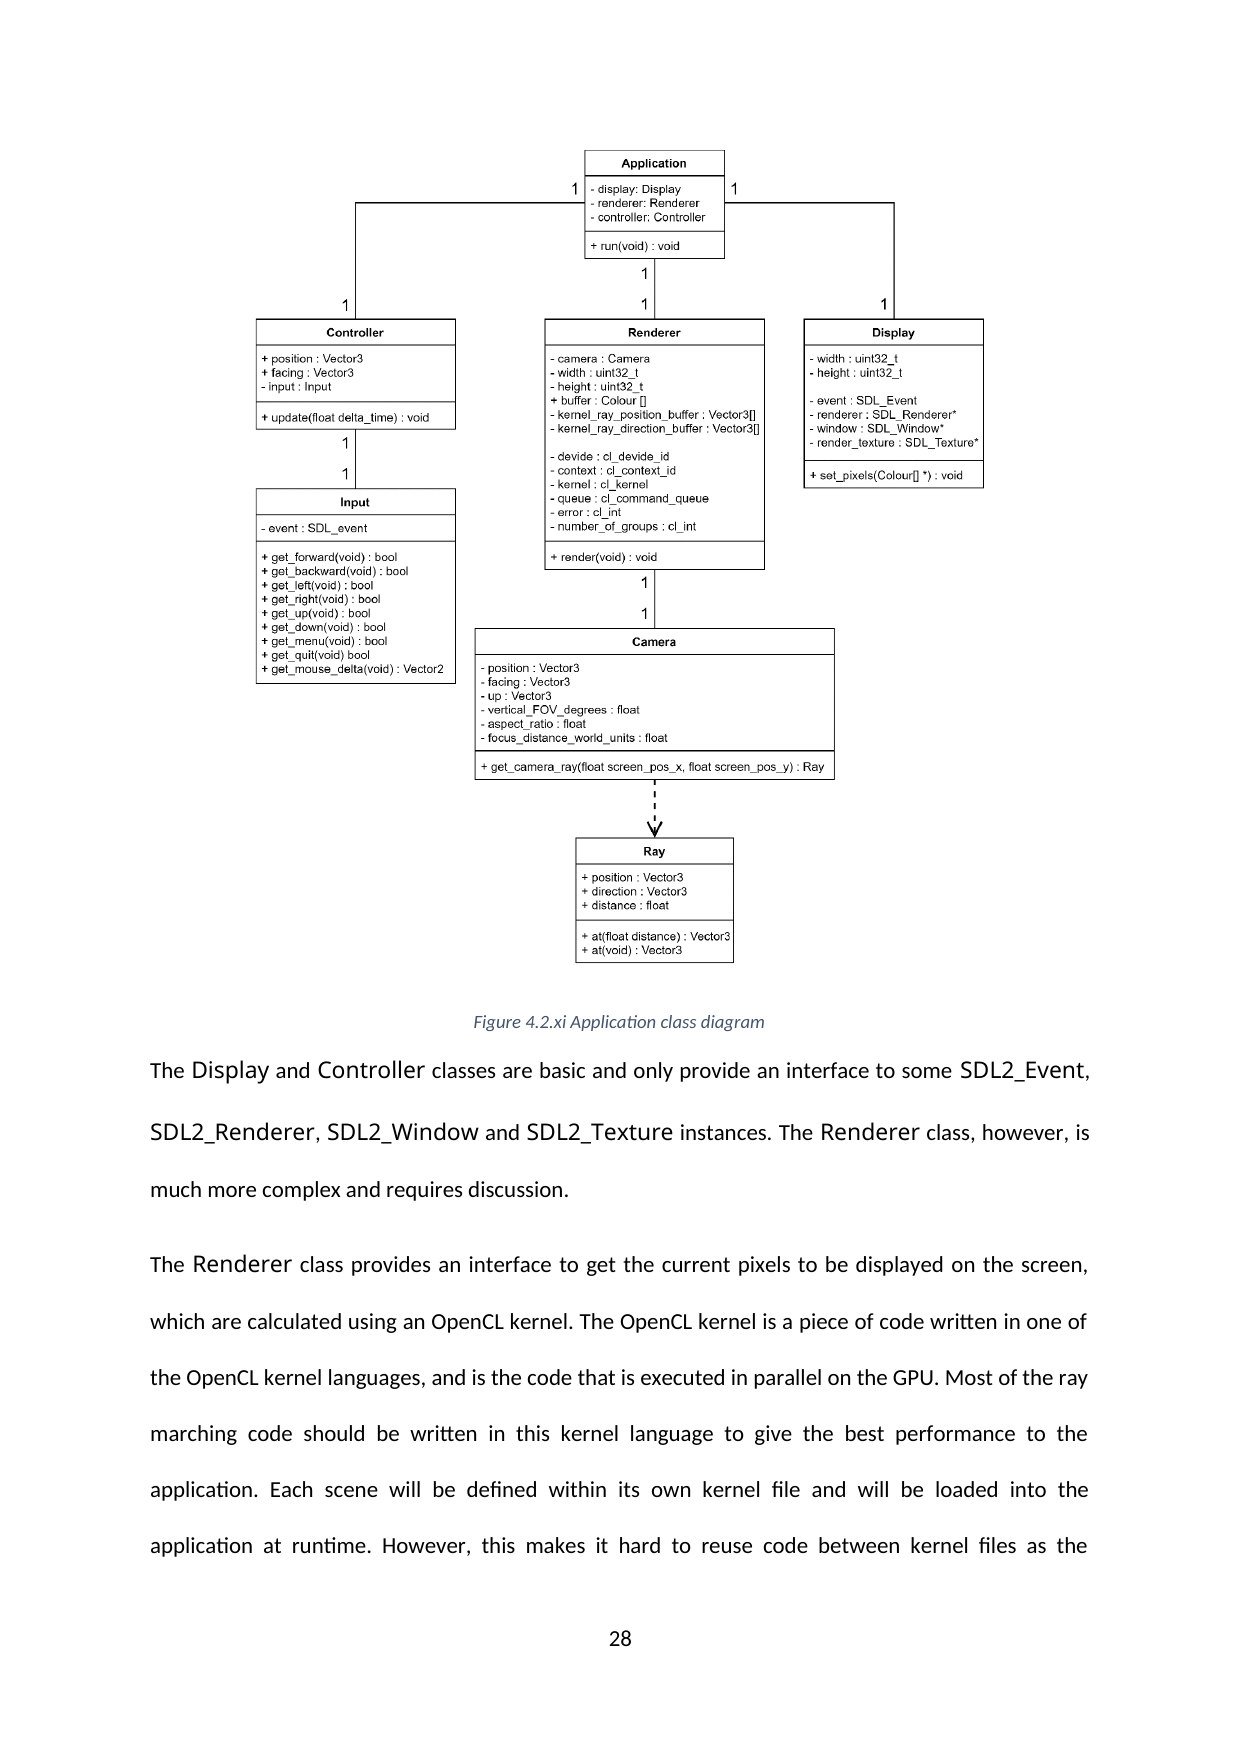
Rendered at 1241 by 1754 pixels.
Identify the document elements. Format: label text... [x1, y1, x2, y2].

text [150, 1248, 1090, 1559]
text Figure 4.2.i Application class diagram [150, 1010, 1090, 1033]
text The Display and Controller classes are basic and only provide an interface to some SDL2_Event, SDL2_Renderer, SDL2_Window and SDL2_Texture instances. The Renderer class, however, is much more complex and requires discussion. [150, 1054, 1090, 1203]
picture [255, 150, 985, 966]
